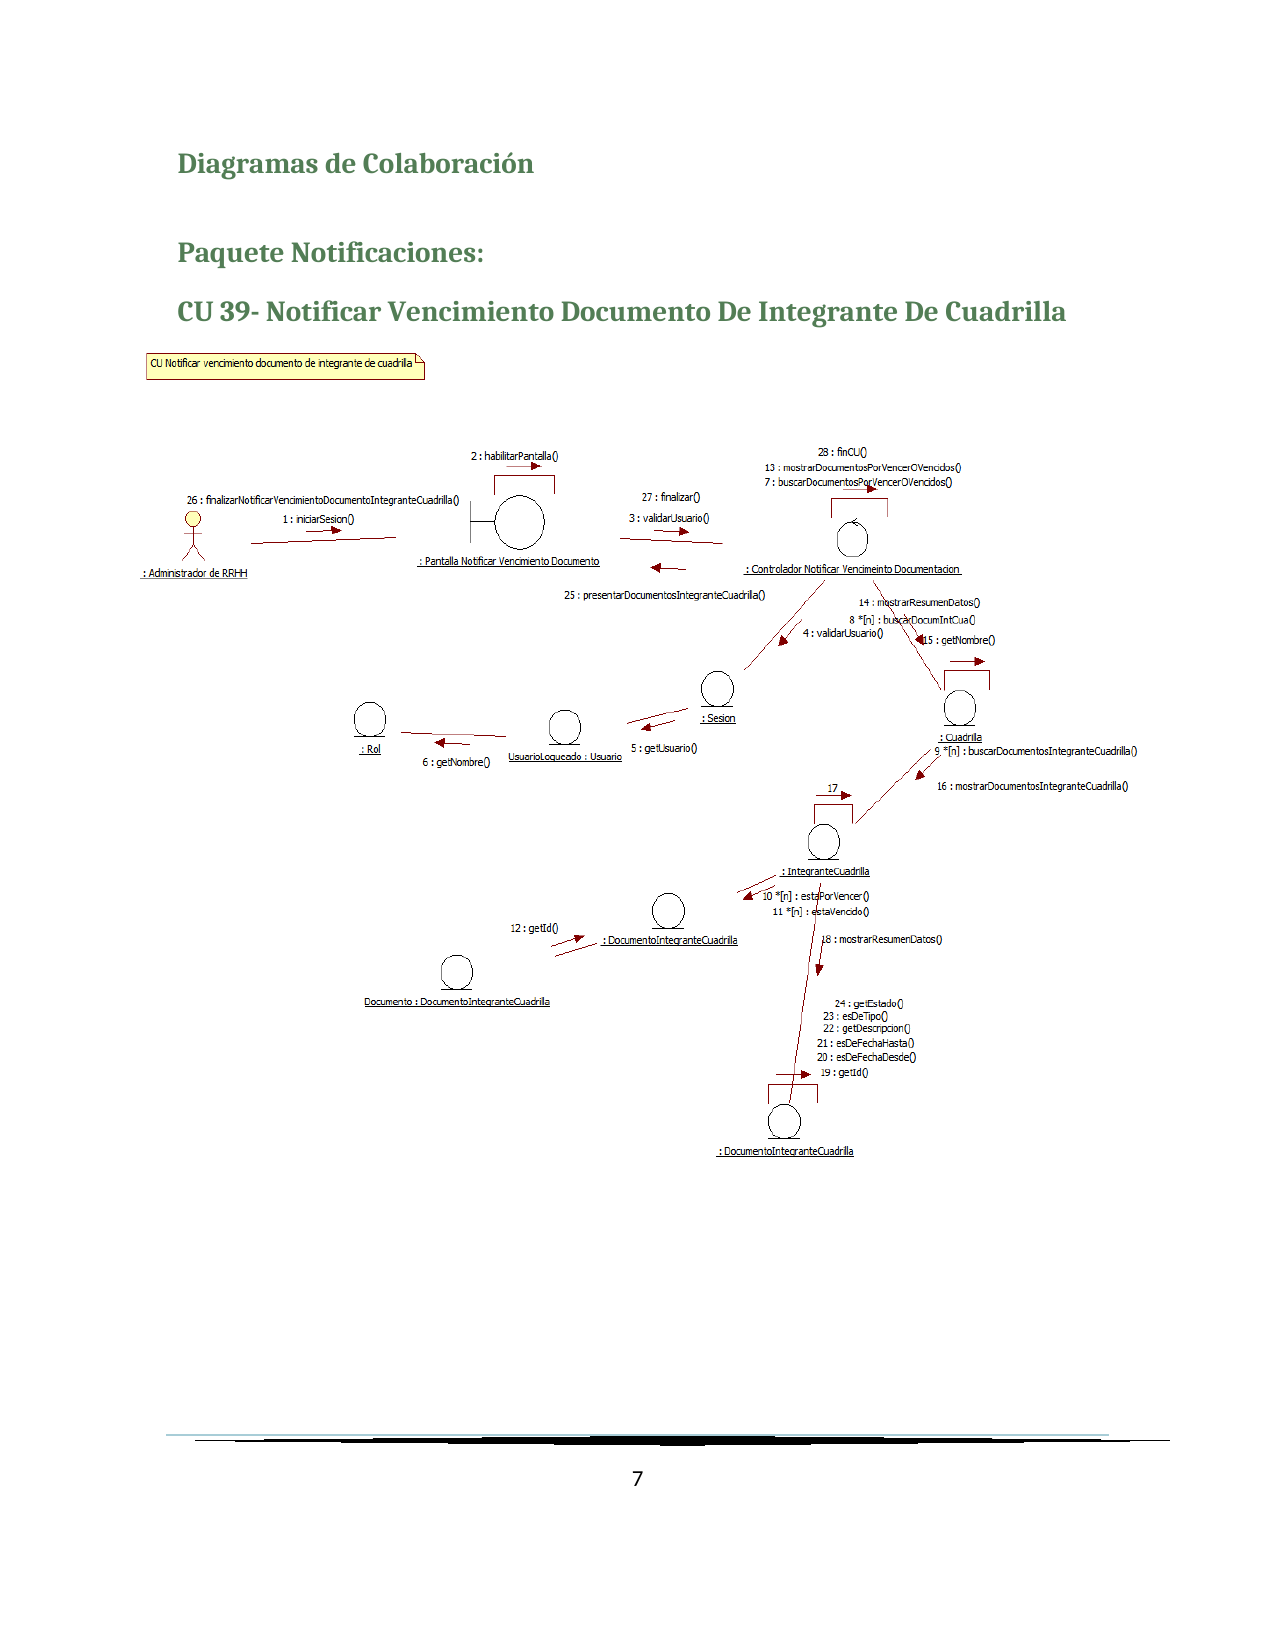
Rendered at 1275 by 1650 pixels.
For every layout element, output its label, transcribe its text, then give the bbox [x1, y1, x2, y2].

subtitle Diagramas de Colaboración [177, 148, 1098, 181]
picture [118, 334, 1154, 1181]
subtitle Paquete Notificaciones: [177, 236, 1098, 270]
subtitle CU 39- Notificar Vencimiento Documento De Integrante De Cuadrilla [177, 296, 1098, 329]
